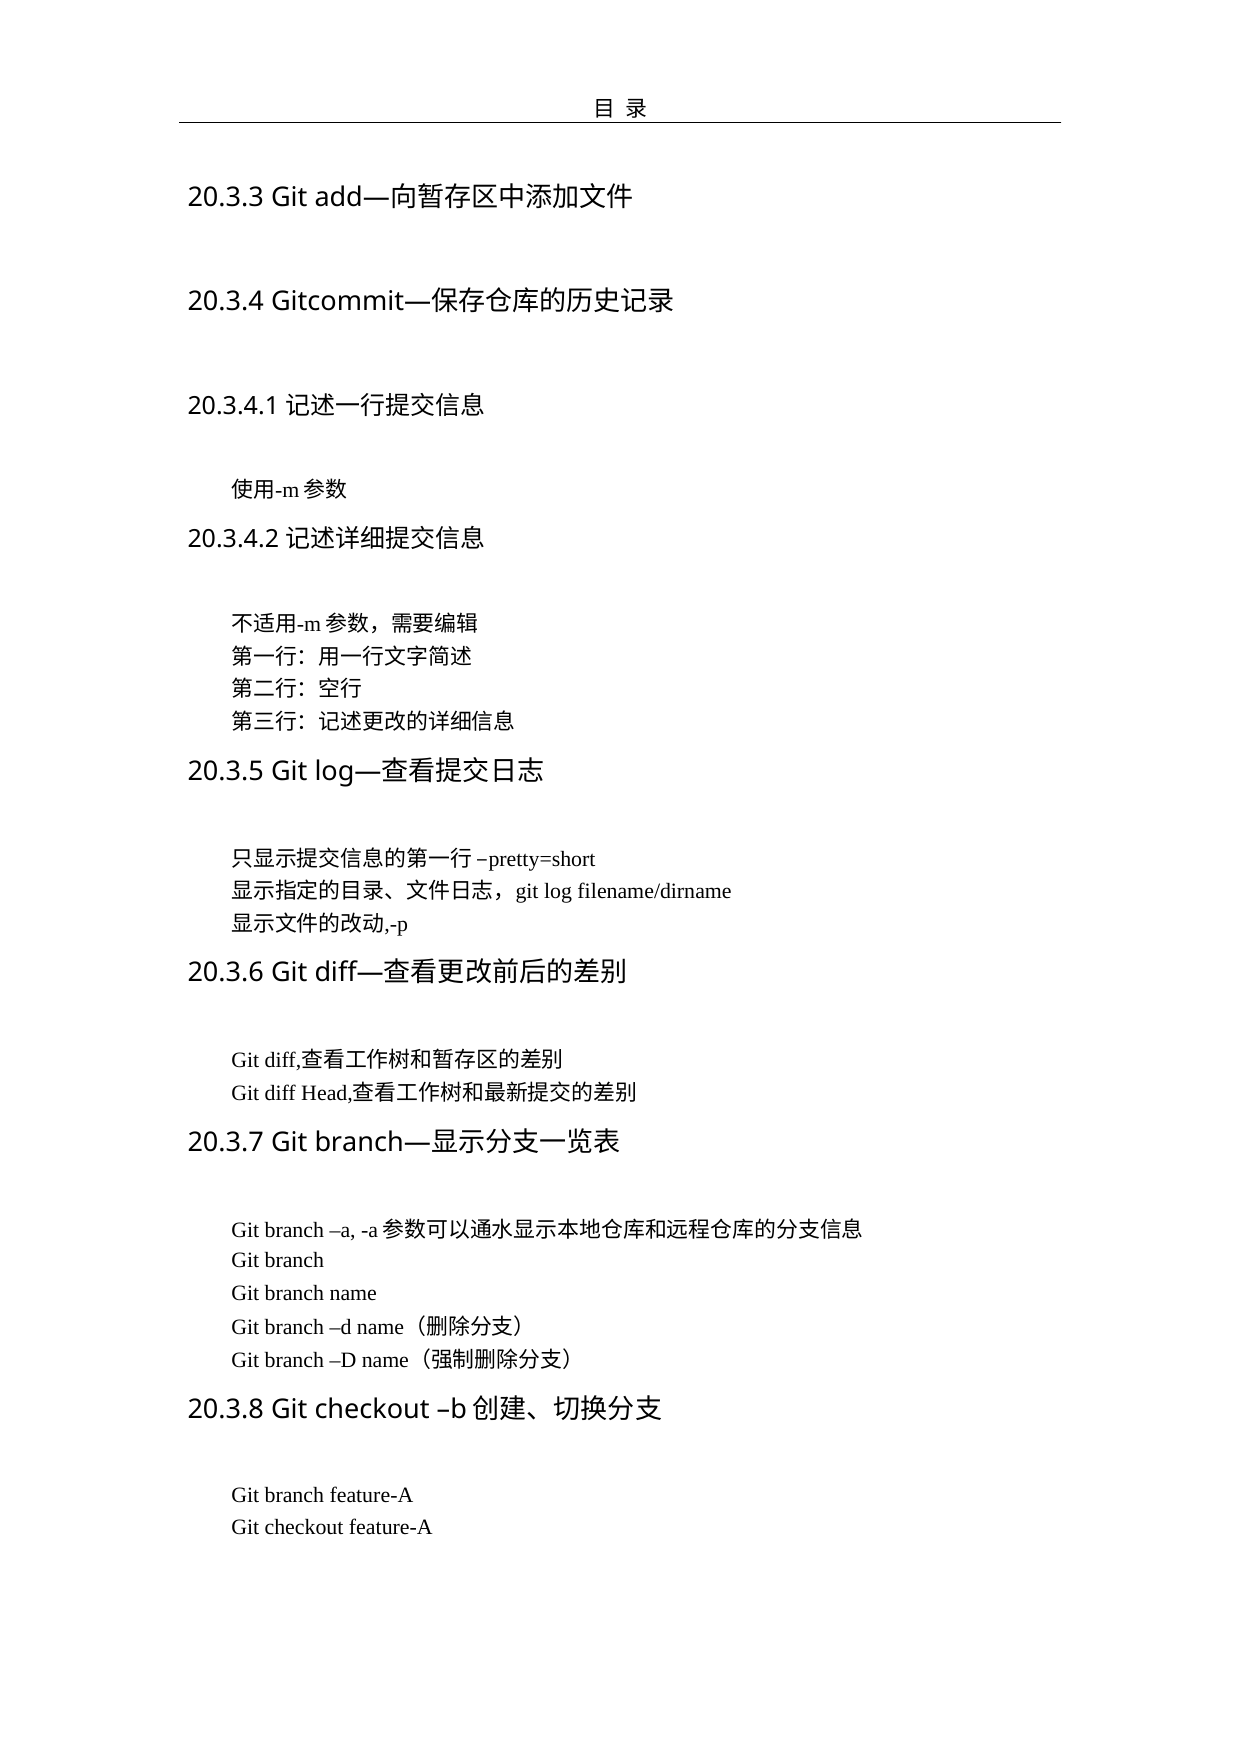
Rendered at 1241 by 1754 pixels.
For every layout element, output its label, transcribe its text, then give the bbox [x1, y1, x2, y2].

subtitle Git branch—显示分支一览表 [187, 1107, 1053, 1172]
text 显示文件的改动,-p [187, 905, 1053, 938]
text Git branch [187, 1244, 1053, 1276]
subtitle 记述详细提交信息 [187, 504, 1053, 569]
text Git diff,查看工作树和暂存区的差别 [187, 1042, 1053, 1074]
text Git branch name [187, 1276, 1053, 1309]
text 第一行：用一行文字简述 [187, 638, 1053, 671]
text 使用-m参数 [187, 472, 1053, 504]
text 显示指定的目录、文件日志，git log filename/dirname [187, 873, 1053, 905]
text 不适用-m参数，需要编辑 [187, 606, 1053, 638]
subtitle Git log—查看提交日志 [187, 736, 1053, 801]
text Git branch –a, -a参数可以通水显示本地仓库和远程仓库的分支信息 [187, 1211, 1053, 1244]
subtitle Git checkout –b创建、切换分支 [187, 1374, 1053, 1439]
text 第三行：记述更改的详细信息 [187, 703, 1053, 736]
subtitle Gitcommit—保存仓库的历史记录 [187, 266, 1053, 331]
text Git branch feature-A [187, 1478, 1053, 1511]
text Git diff Head,查看工作树和最新提交的差别 [187, 1074, 1053, 1107]
text Git branch –D name（强制删除分支） [187, 1341, 1053, 1374]
text 只显示提交信息的第一行 –pretty=short [187, 840, 1053, 873]
subtitle 记述一行提交信息 [187, 371, 1053, 436]
text 第二行：空行 [187, 671, 1053, 703]
subtitle Git add—向暂存区中添加文件 [187, 162, 1053, 227]
subtitle Git diff—查看更改前后的差别 [187, 938, 1053, 1003]
text Git checkout feature-A [187, 1511, 1053, 1543]
text Git branch –d name（删除分支） [187, 1309, 1053, 1341]
